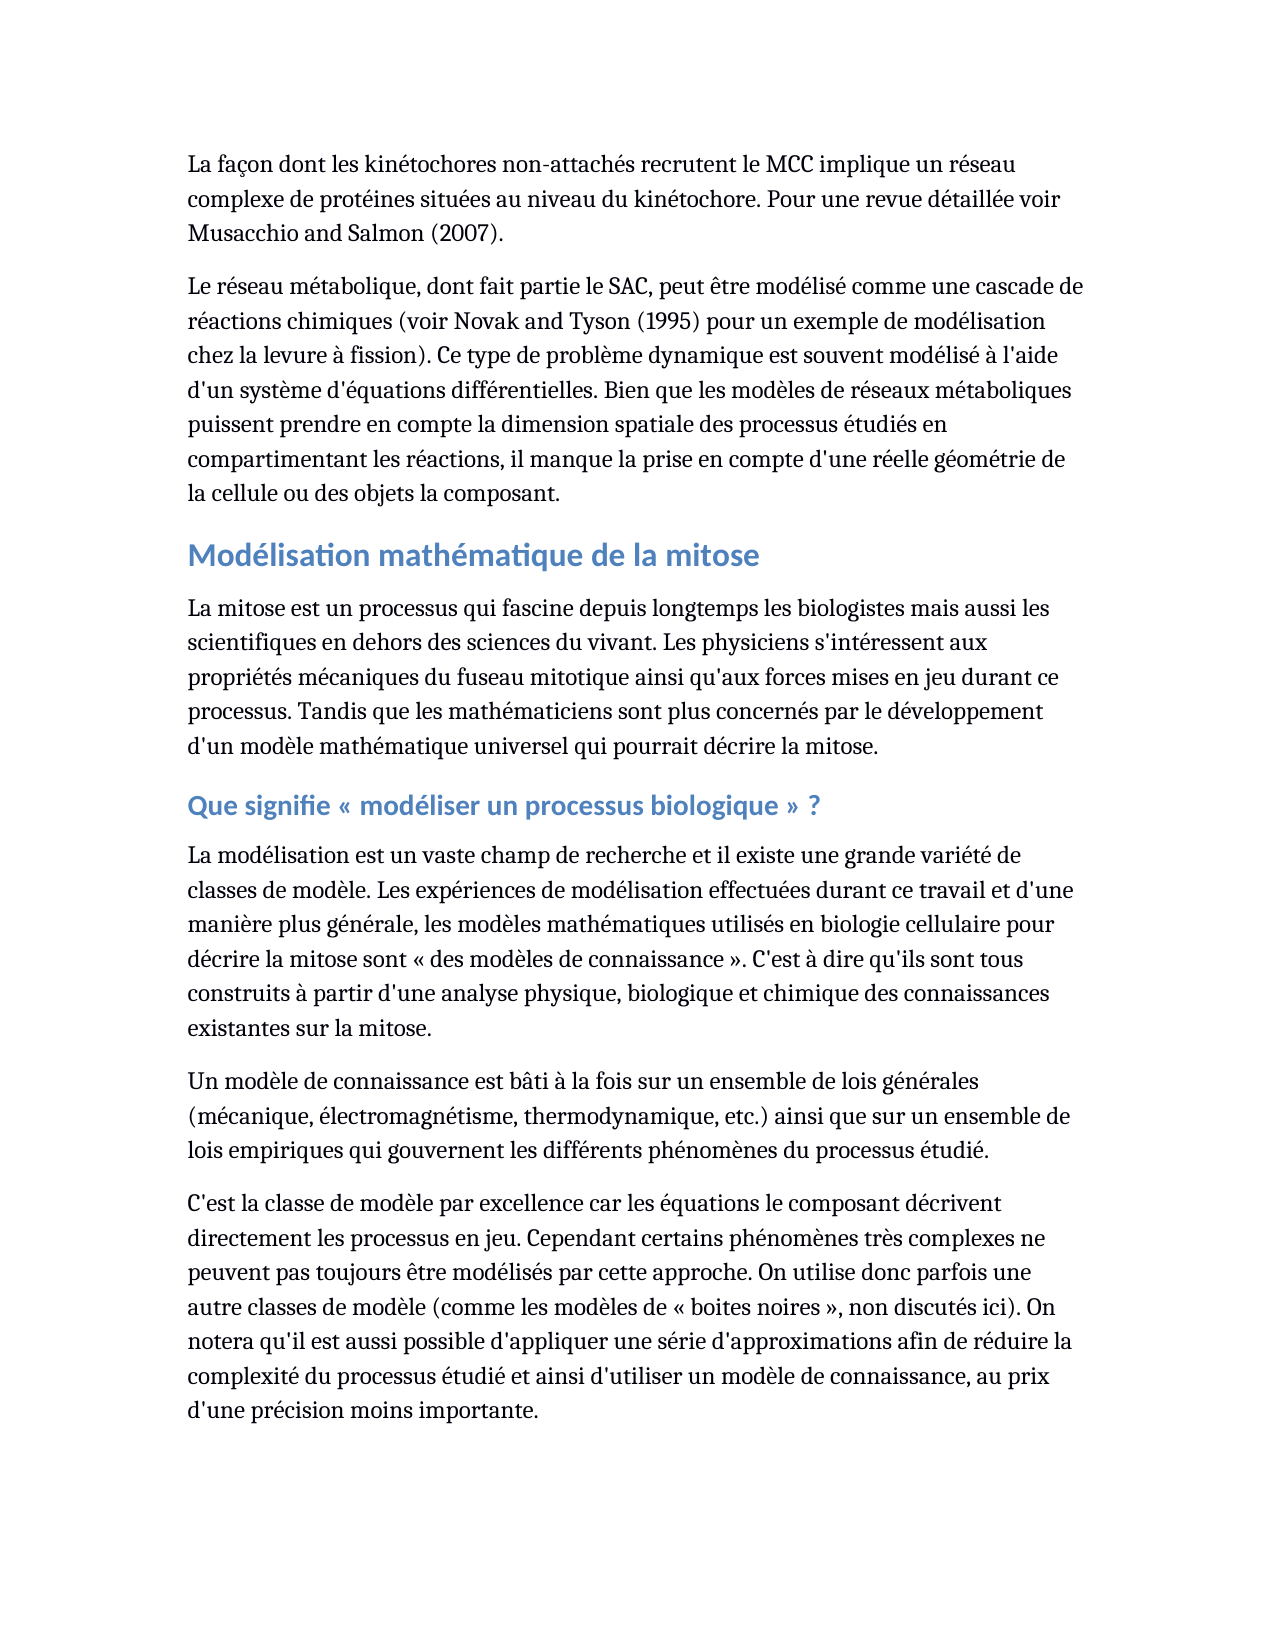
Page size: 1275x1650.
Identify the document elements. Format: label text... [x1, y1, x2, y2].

subtitle Que signifie « modéliser un processus biologique » ? [187, 787, 1087, 823]
text Un modèle de connaissance est bâti à la fois sur un ensemble de lois générales (mécanique, électromagnétisme, thermodynamique, etc.) ainsi que sur un ensemble de lois empiriques qui gouvernent les différents phénomènes du processus étudié. [187, 1067, 1087, 1165]
text La mitose est un processus qui fascine depuis longtemps les biologistes mais aussi les scientifiques en dehors des sciences du vivant. Les physiciens s'intéressent aux propriétés mécaniques du fuseau mitotique ainsi qu'aux forces mises en jeu durant ce processus. Tandis que les mathématiciens sont plus concernés par le développement d'un modèle mathématique universel qui pourrait décrire la mitose. [187, 594, 1087, 761]
subtitle Modélisation mathématique de la mitose [187, 534, 1087, 575]
text La façon dont les kinétochores non-attachés recrutent le MCC implique un réseau complexe de protéines situées au niveau du kinétochore. Pour une revue détaillée voir Musacchio and Salmon (2007). [187, 150, 1087, 248]
text La modélisation est un vaste champ de recherche et il existe une grande variété de classes de modèle. Les expériences de modélisation effectuées durant ce travail et d'une manière plus générale, les modèles mathématiques utilisés en biologie cellulaire pour décrire la mitose sont « des modèles de connaissance ». C'est à dire qu'ils sont tous construits à partir d'une analyse physique, biologique et chimique des connaissances existantes sur la mitose. [187, 841, 1087, 1043]
text C'est la classe de modèle par excellence car les équations le composant décrivent directement les processus en jeu. Cependant certains phénomènes très complexes ne peuvent pas toujours être modélisés par cette approche. On utilise donc parfois une autre classes de modèle (comme les modèles de « boites noires », non discutés ici). On notera qu'il est aussi possible d'appliquer une série d'approximations afin de réduire la complexité du processus étudié et ainsi d'utiliser un modèle de connaissance, au prix d'une précision moins importante. [187, 1189, 1087, 1425]
text Le réseau métabolique, dont fait partie le SAC, peut être modélisé comme une cascade de réactions chimiques (voir Novak and Tyson (1995) pour un exemple de modélisation chez la levure à fission). Ce type de problème dynamique est souvent modélisé à l'aide d'un système d'équations différentielles. Bien que les modèles de réseaux métaboliques puissent prendre en compte la dimension spatiale des processus étudiés en compartimentant les réactions, il manque la prise en compte d'une réelle géométrie de la cellule ou des objets la composant. [187, 272, 1087, 508]
